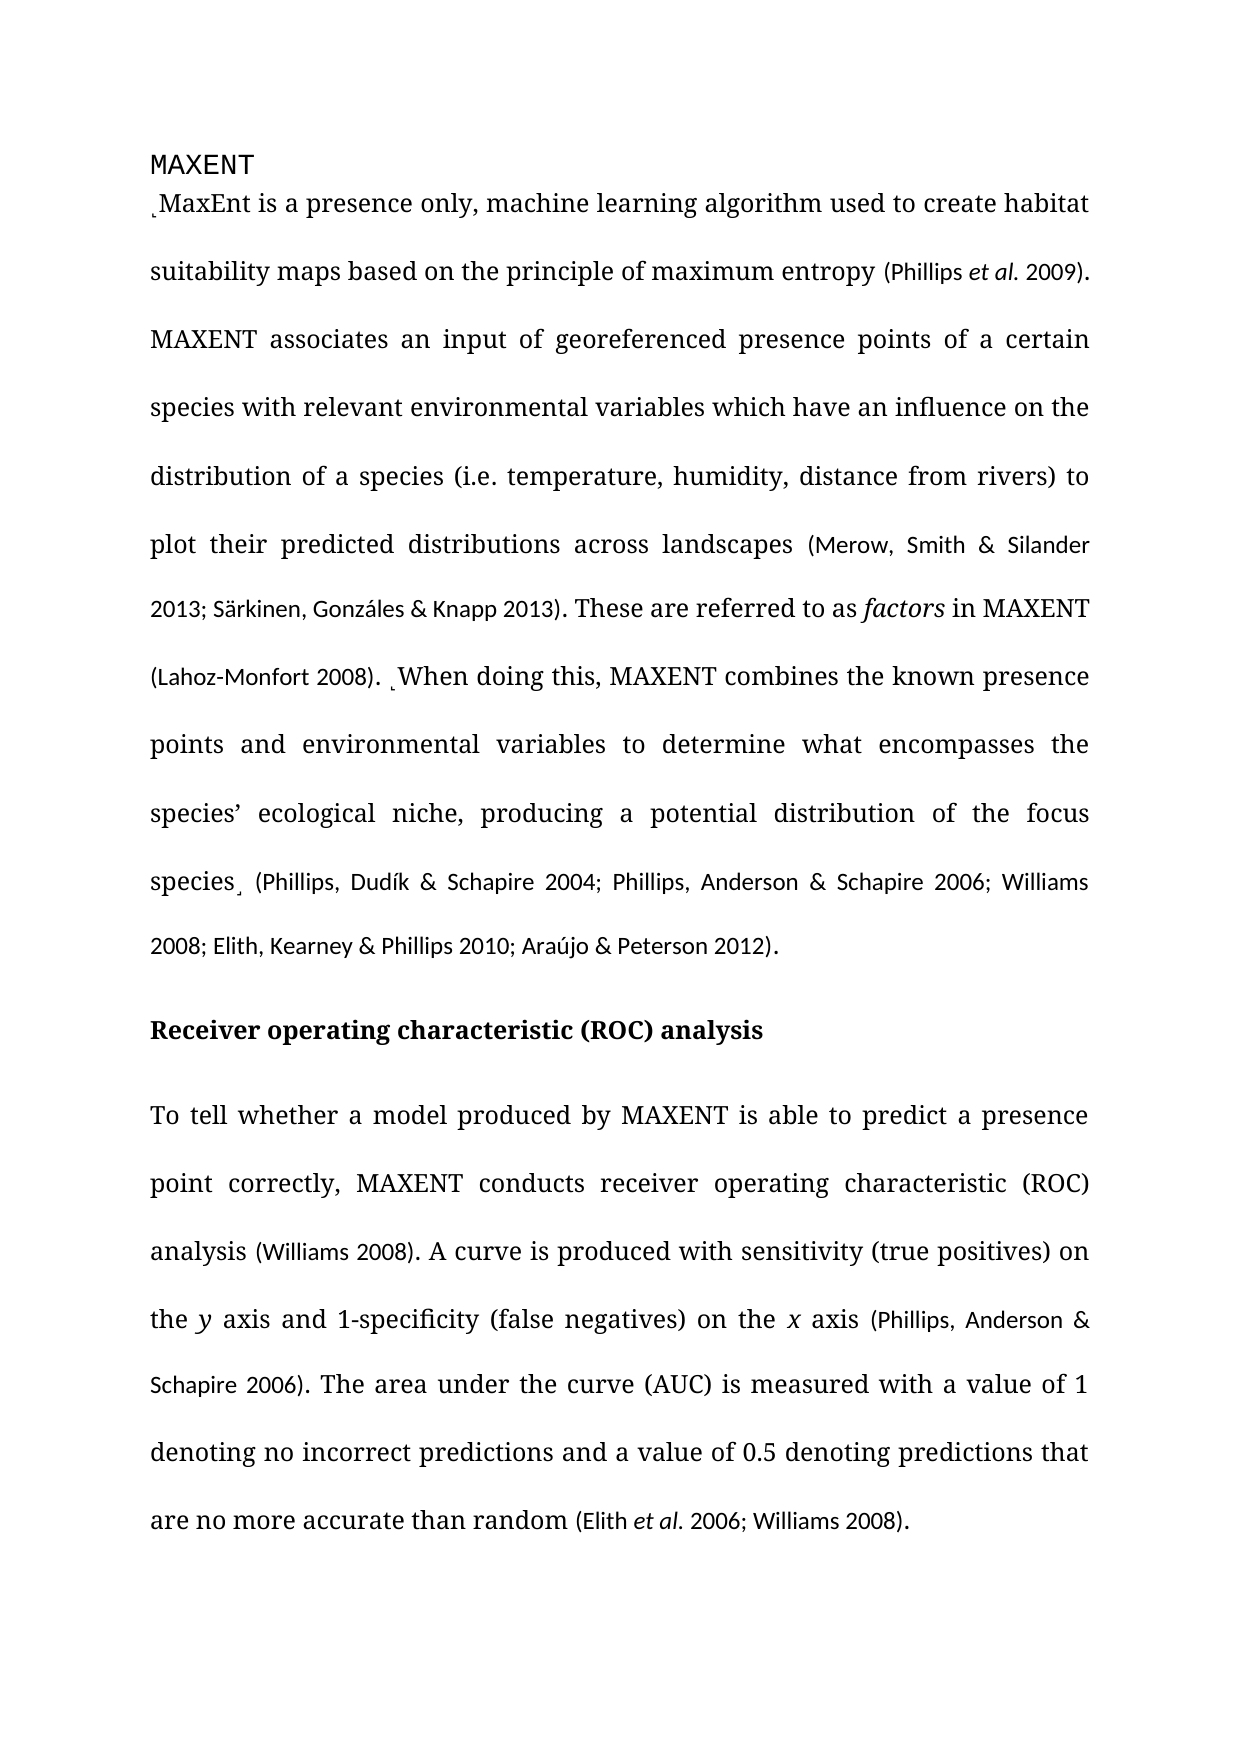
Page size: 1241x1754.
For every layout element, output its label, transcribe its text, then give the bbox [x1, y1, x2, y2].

text To tell whether a model produced by MAXENT is able to predict a presence point correctly, MAXENT conducts receiver operating characteristic (ROC) analysis (Williams 2008). A curve is produced with sensitivity (true positives) on the y axis and 1-specificity (false negatives) on the x axis (Phillips, Anderson & Schapire 2006). The area under the curve (AUC) is measured with a value of 1 denoting no incorrect predictions and a value of 0.5 denoting predictions that are no more accurate than random (Elith et al. 2006; Williams 2008). [150, 1097, 1090, 1537]
subtitle MAXENT [150, 150, 1090, 183]
text ˻MaxEnt is a presence only, machine learning algorithm used to create habitat suitability maps based on the principle of maximum entropy (Phillips et al. 2009). MAXENT associates an input of georeferenced presence points of a certain species with relevant environmental variables which have an influence on the distribution of a species (i.e. temperature, humidity, distance from rivers) to plot their predicted distributions across landscapes (Merow, Smith & Silander 2013; Särkinen, Gonzáles & Knapp 2013). These are referred to as factors in MAXENT (Lahoz-Monfort 2008). ˻When doing this, MAXENT combines the known presence points and environmental variables to determine what encompasses the species’ ecological niche, producing a potential distribution of the focus species˼ (Phillips, Dudík & Schapire 2004; Phillips, Anderson & Schapire 2006; Williams 2008; Elith, Kearney & Phillips 2010; Araújo & Peterson 2012). [150, 186, 1090, 962]
text Receiver operating characteristic (ROC) analysis [150, 1013, 1090, 1047]
